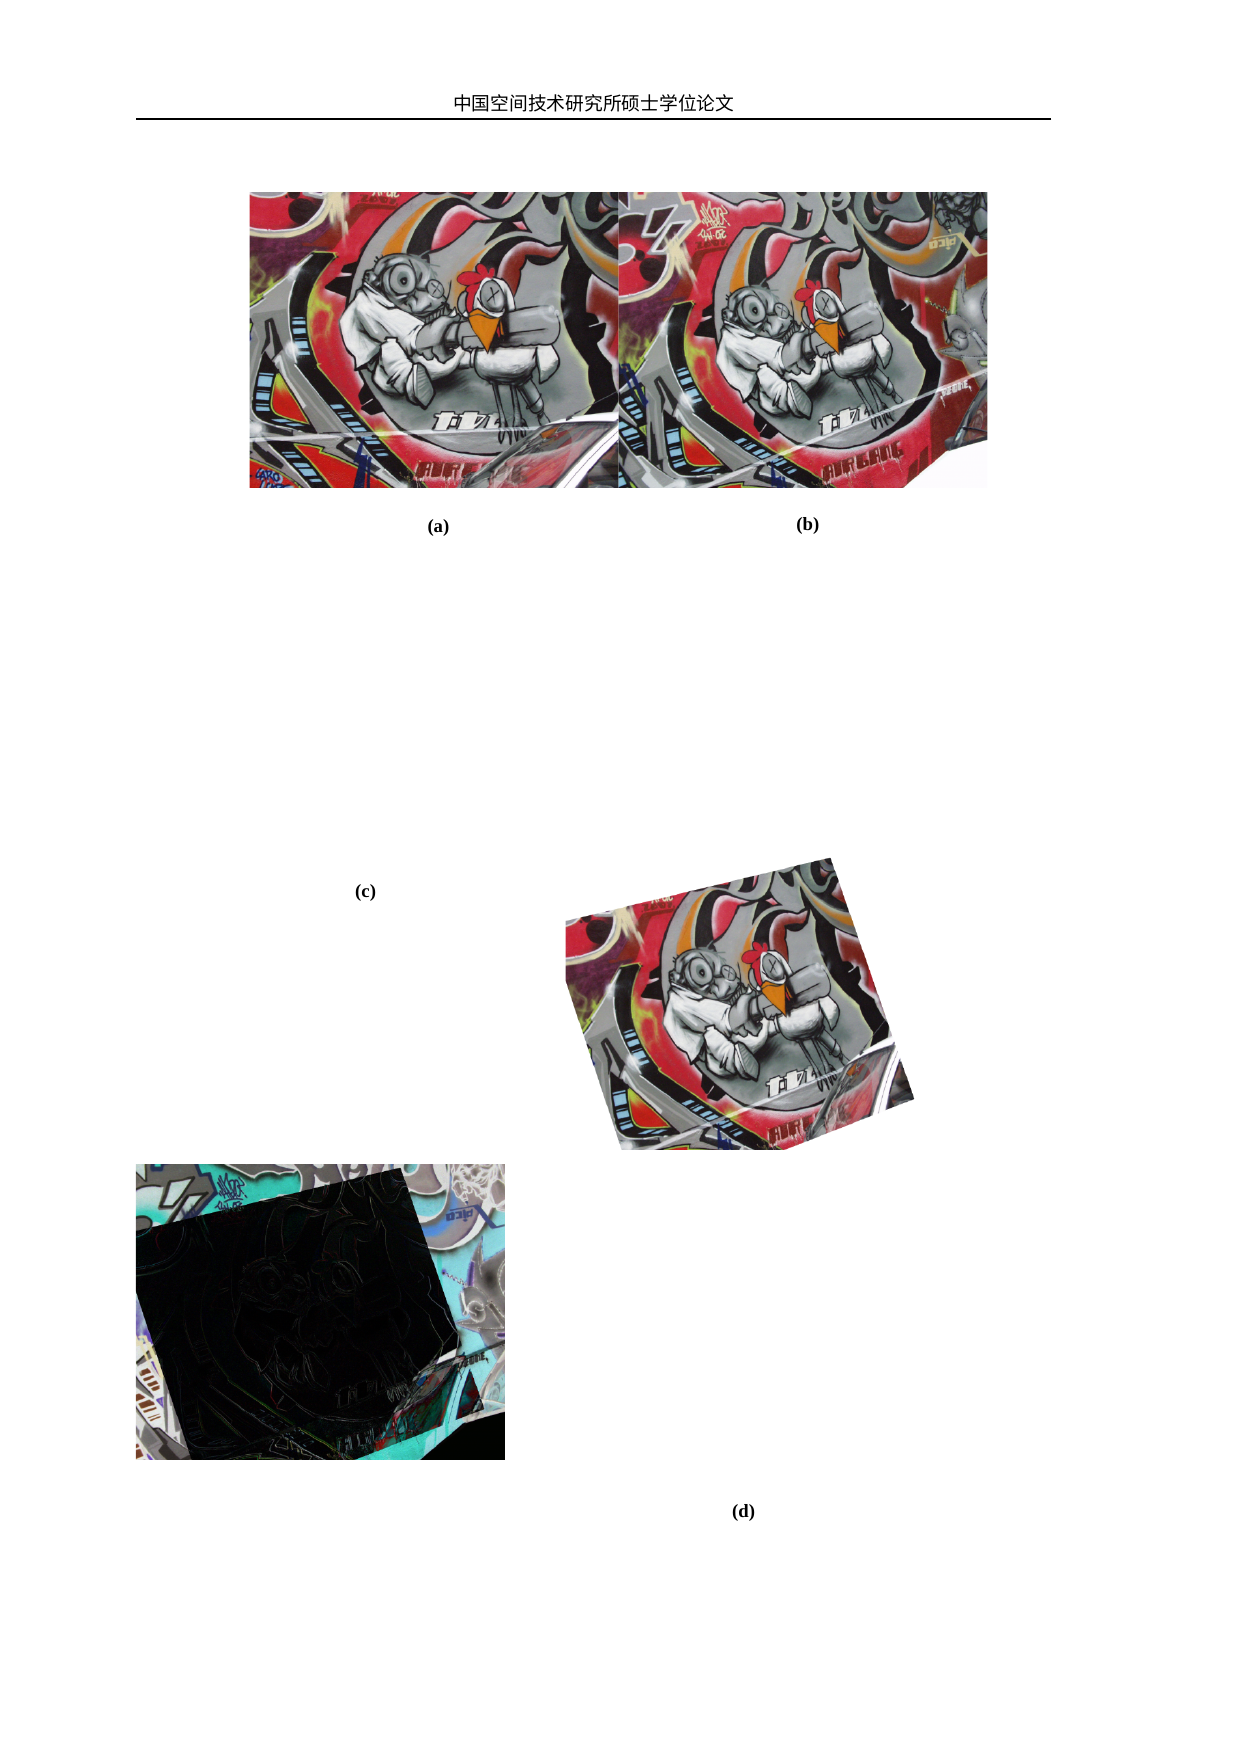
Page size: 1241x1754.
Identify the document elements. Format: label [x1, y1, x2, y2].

picture [565, 854, 935, 1150]
picture [135, 1164, 505, 1460]
picture [249, 192, 988, 488]
